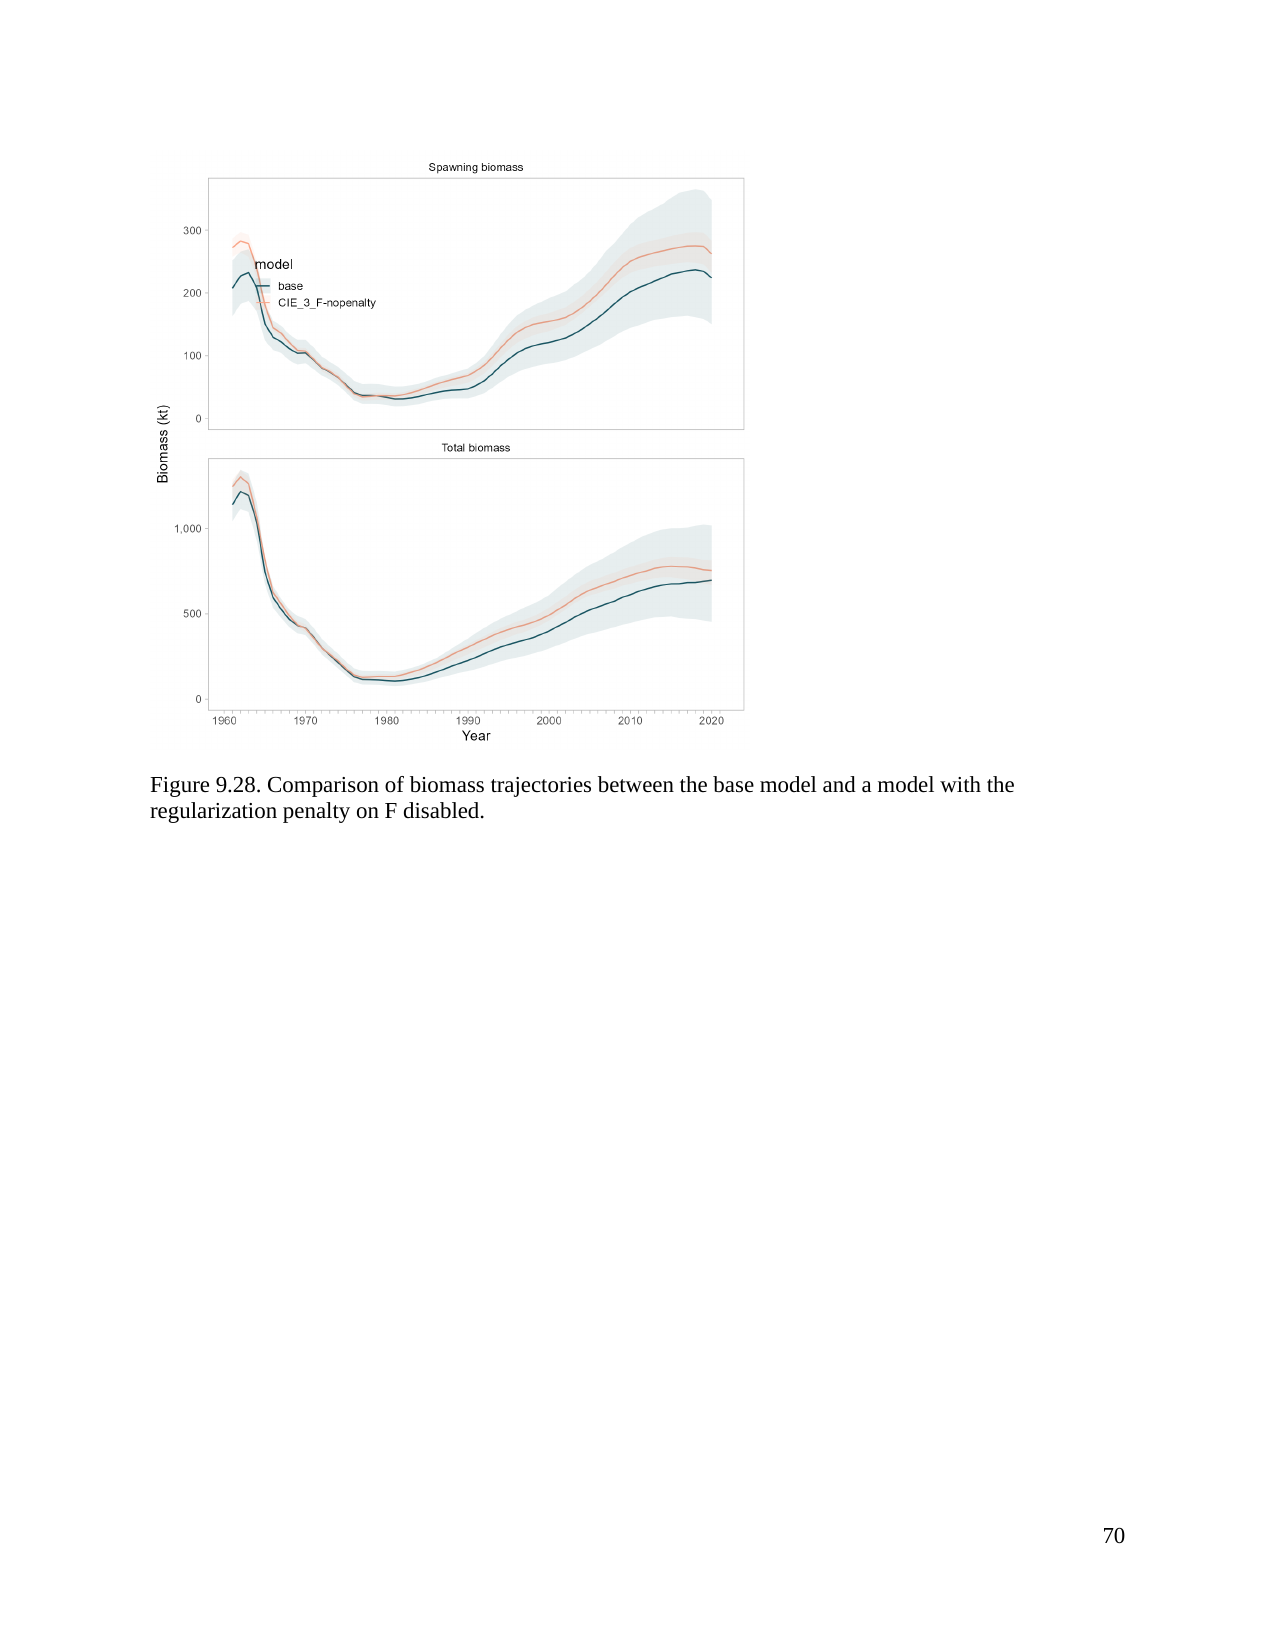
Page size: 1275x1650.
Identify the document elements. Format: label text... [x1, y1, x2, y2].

picture [150, 150, 750, 750]
text Figure 9.28. Comparison of biomass trajectories between the base model and a model with the regularization penalty on F disabled. [150, 771, 1125, 823]
